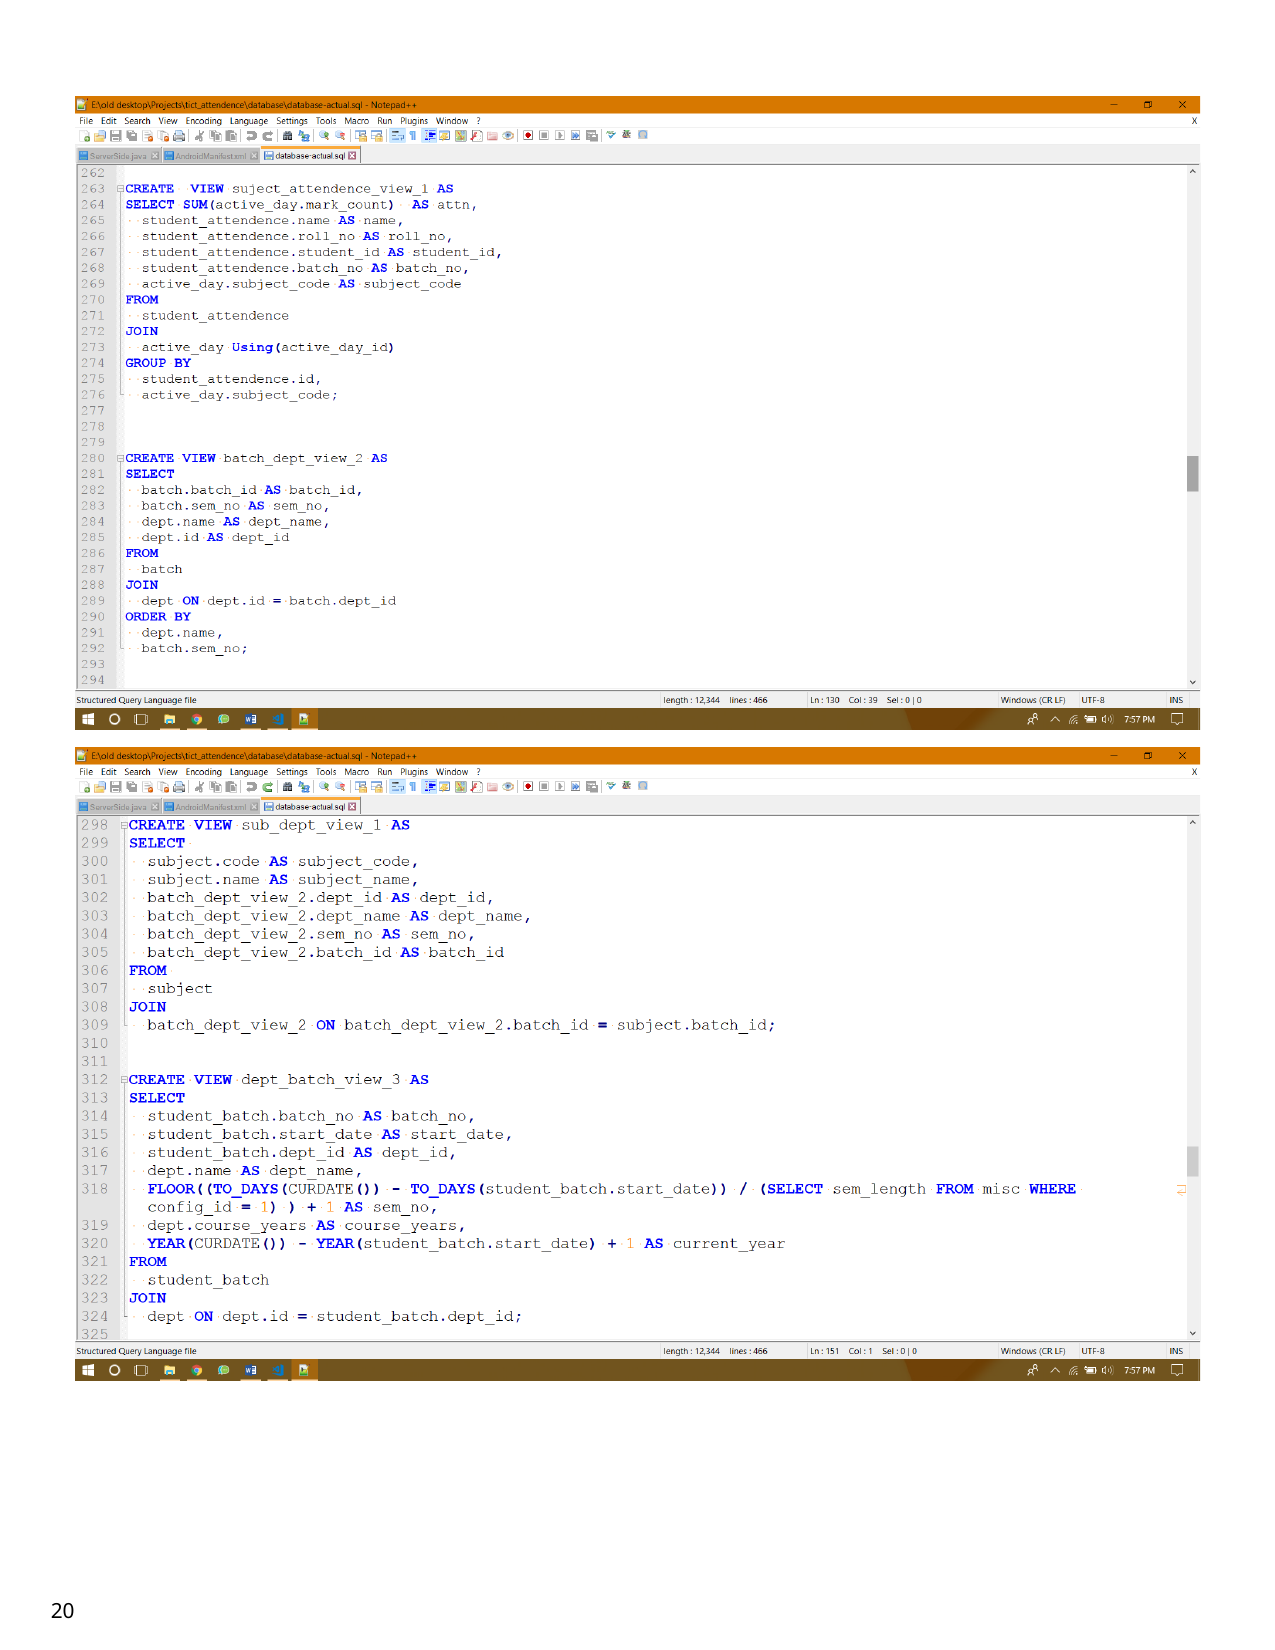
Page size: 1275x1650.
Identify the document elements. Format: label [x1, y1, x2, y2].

picture [75, 747, 1200, 1381]
picture [75, 96, 1200, 730]
